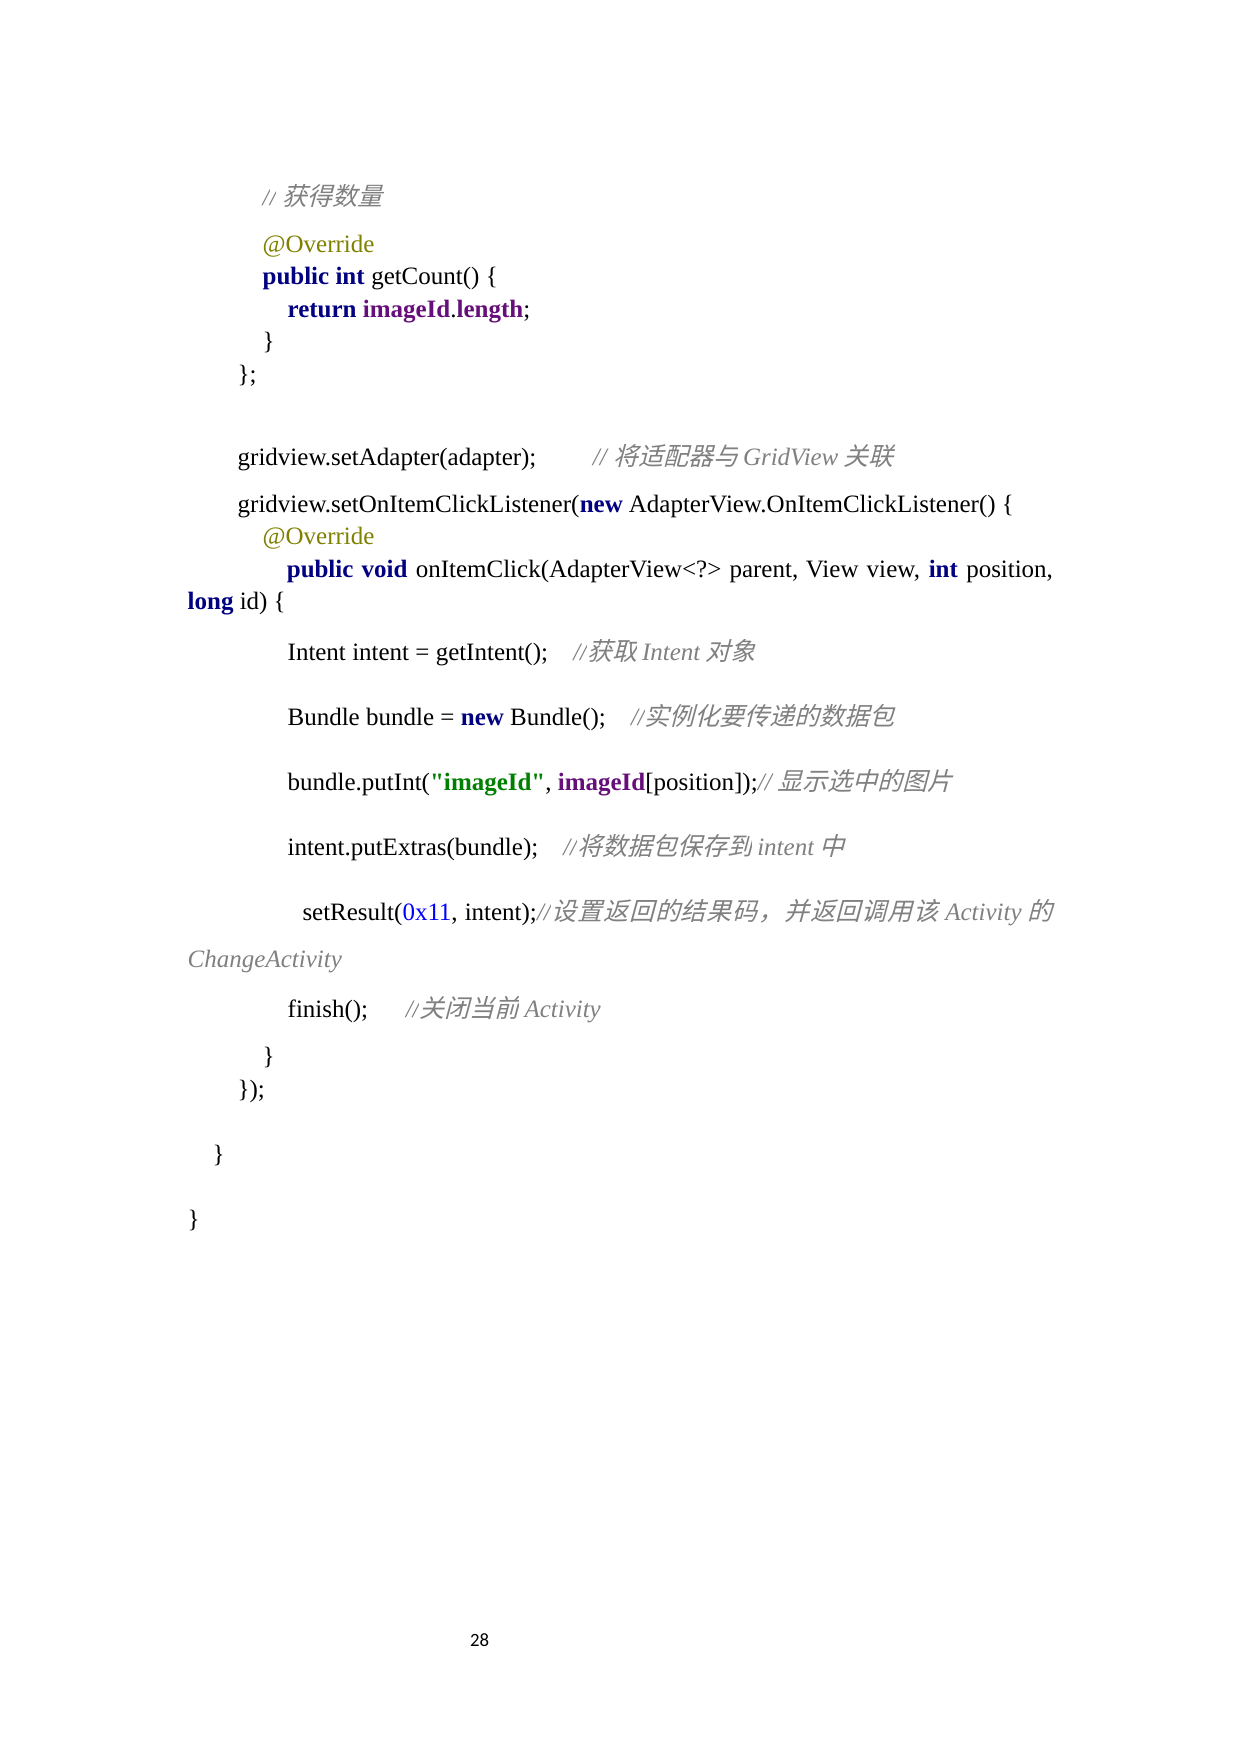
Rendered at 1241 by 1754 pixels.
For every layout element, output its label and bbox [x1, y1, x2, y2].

list [187, 162, 1053, 1234]
